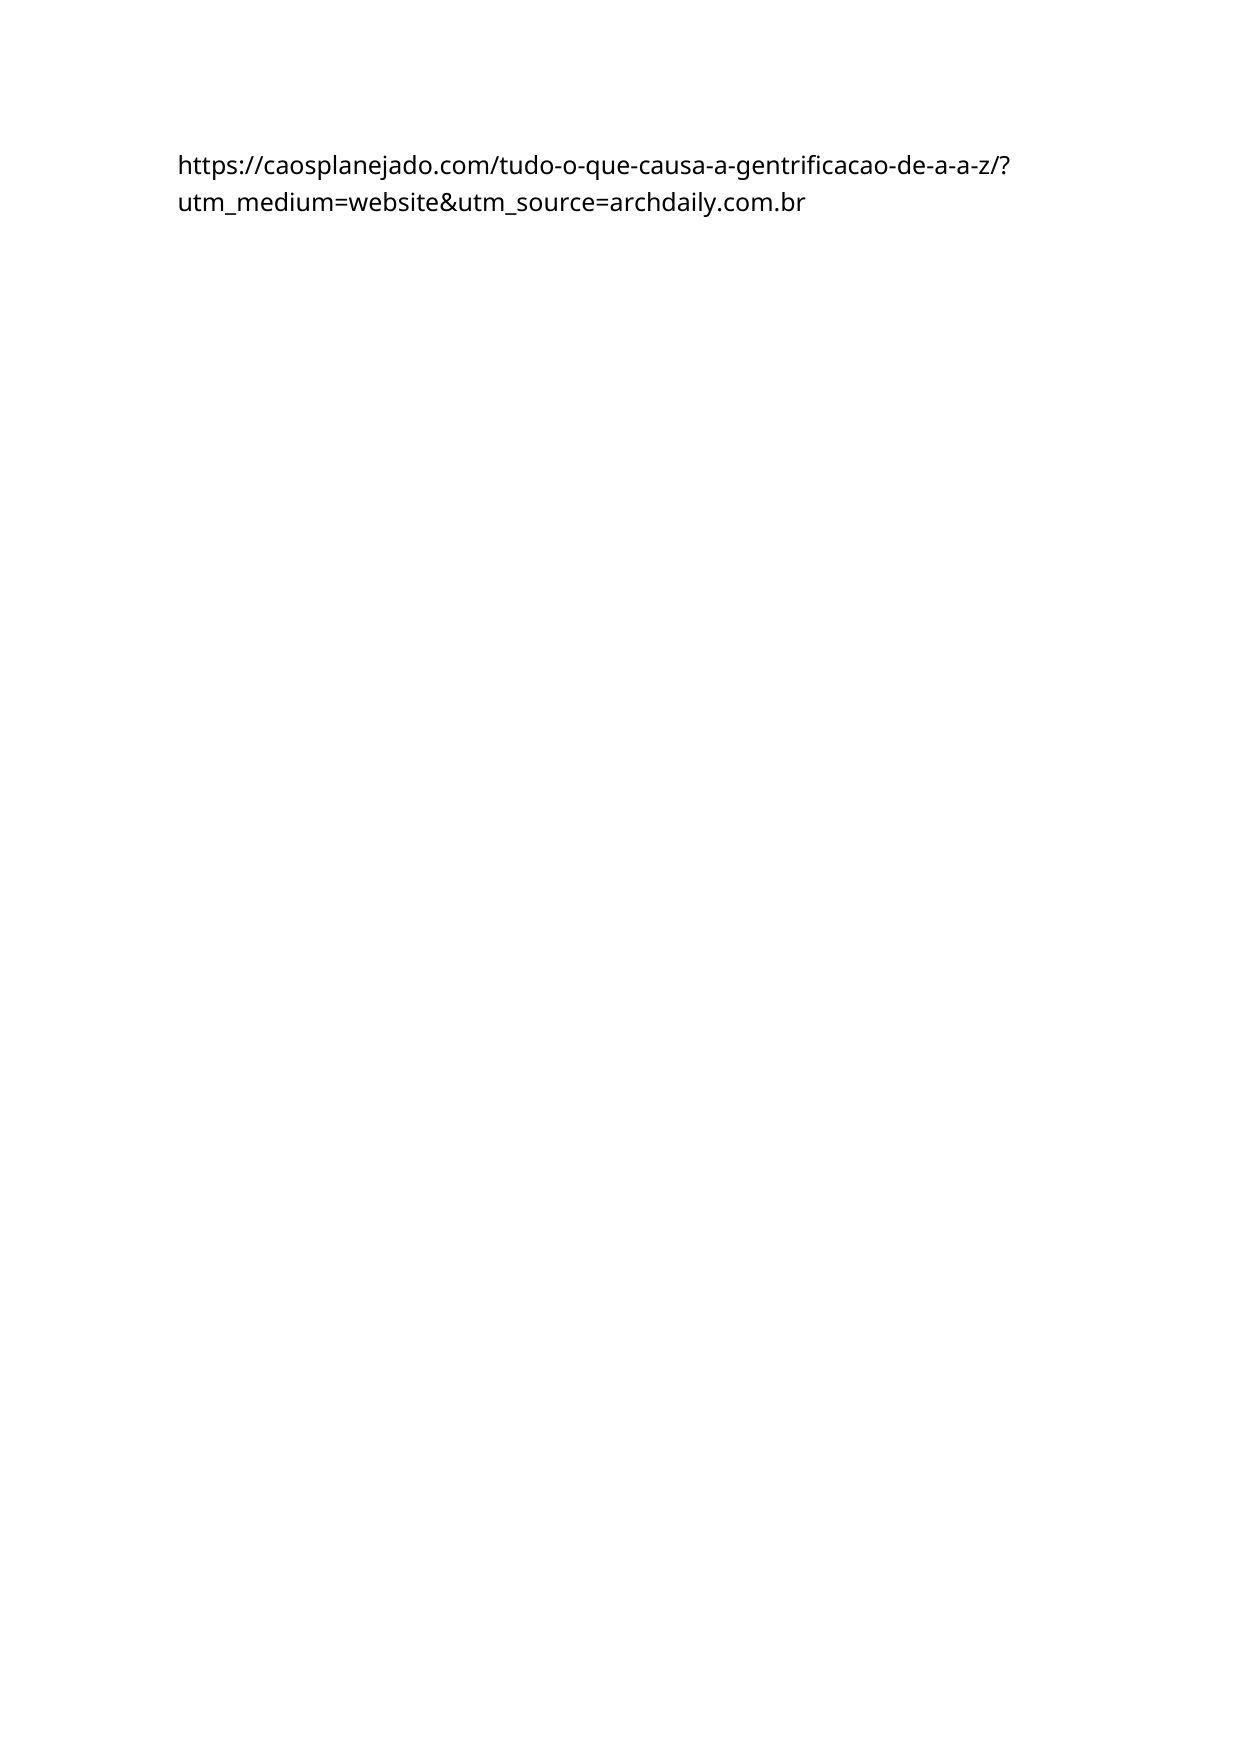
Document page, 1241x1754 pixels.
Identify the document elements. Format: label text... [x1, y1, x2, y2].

text https://caosplanejado.com/tudo-o-que-causa-a-gentrificacao-de-a-a-z/?utm_medium=website&utm_source=archdaily.com.br [177, 148, 1063, 218]
